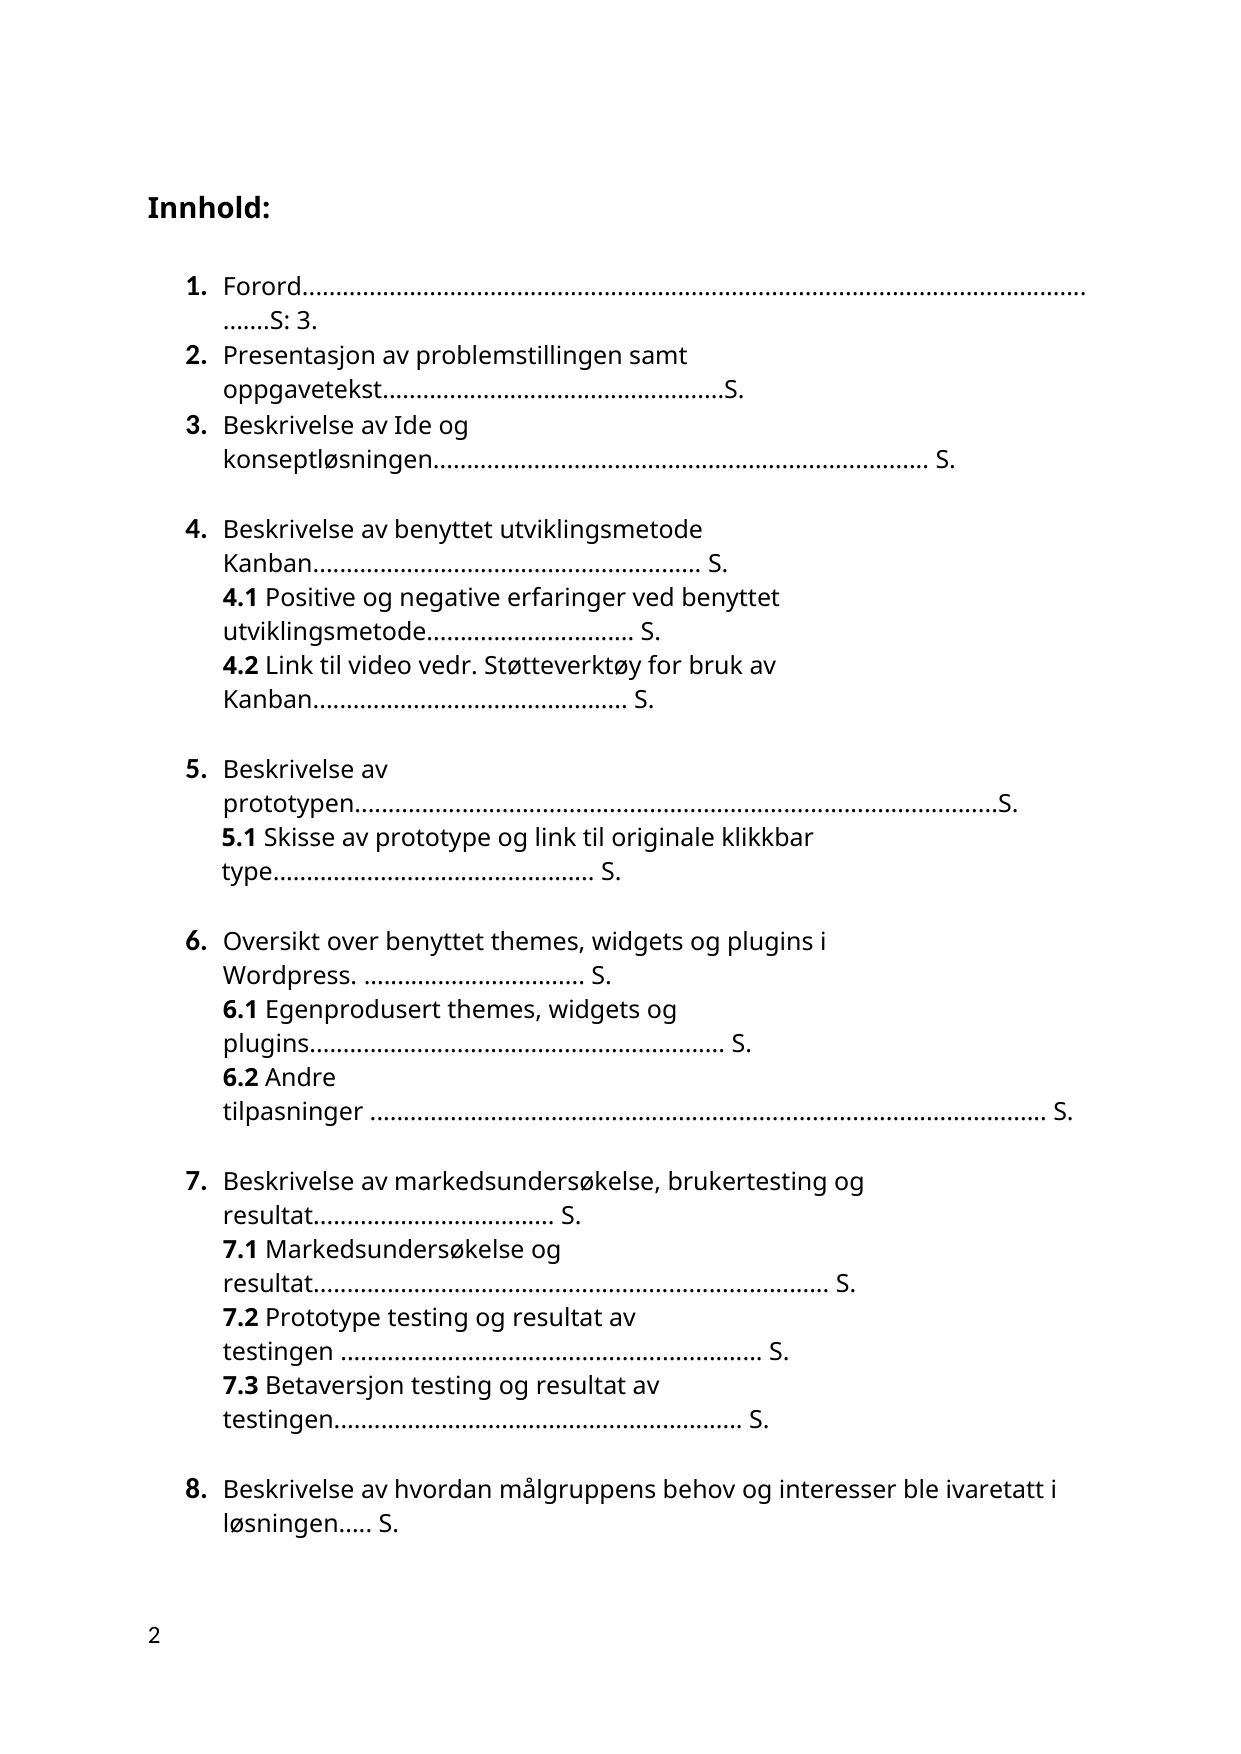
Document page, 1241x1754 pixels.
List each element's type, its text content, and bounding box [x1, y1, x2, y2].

list Oversikt over benyttet themes, widgets og plugins i Wordpress. ................................. S. [185, 922, 1092, 991]
list Beskrivelse av markedsundersøkelse, brukertesting og resultat.................................... S. [185, 1162, 1092, 1231]
text 5.1 Skisse av prototype og link til originale klikkbar type................................................ S. [221, 819, 1092, 888]
list Forord............................................................................................................................S: 3. [185, 267, 1092, 336]
list Presentasjon av problemstillingen samt oppgavetekst...................................................S. [185, 336, 1092, 406]
text 4.1 Positive og negative erfaringer ved benyttet utviklingsmetode............................... S. [223, 579, 1092, 648]
list Beskrivelse av benyttet utviklingsmetode Kanban.......................................................... S. [185, 510, 1092, 579]
text 6.2 Andre tilpasninger ..................................................................................................... S. [223, 1059, 1092, 1128]
list 7.2 Prototype testing og resultat av testingen ............................................................... S. [223, 1299, 1092, 1368]
list 7.3 Betaversjon testing og resultat av testingen............................................................. S. [223, 1368, 1092, 1436]
text 6.1 Egenprodusert themes, widgets og plugins.............................................................. S. [223, 991, 1092, 1059]
text 4.2 Link til video vedr. Støtteverktøy for bruk av Kanban............................................... S. [223, 648, 1092, 716]
list Beskrivelse av prototypen................................................................................................S. [185, 750, 1092, 819]
list 7.1 Markedsundersøkelse og resultat............................................................................. S. [223, 1231, 1092, 1299]
list Beskrivelse av hvordan målgruppens behov og interesser ble ivaretatt i løsningen..... S. [185, 1470, 1092, 1539]
text Innhold: [148, 187, 1092, 227]
list Beskrivelse av Ide og konseptløsningen.......................................................................... S. [185, 406, 1092, 476]
